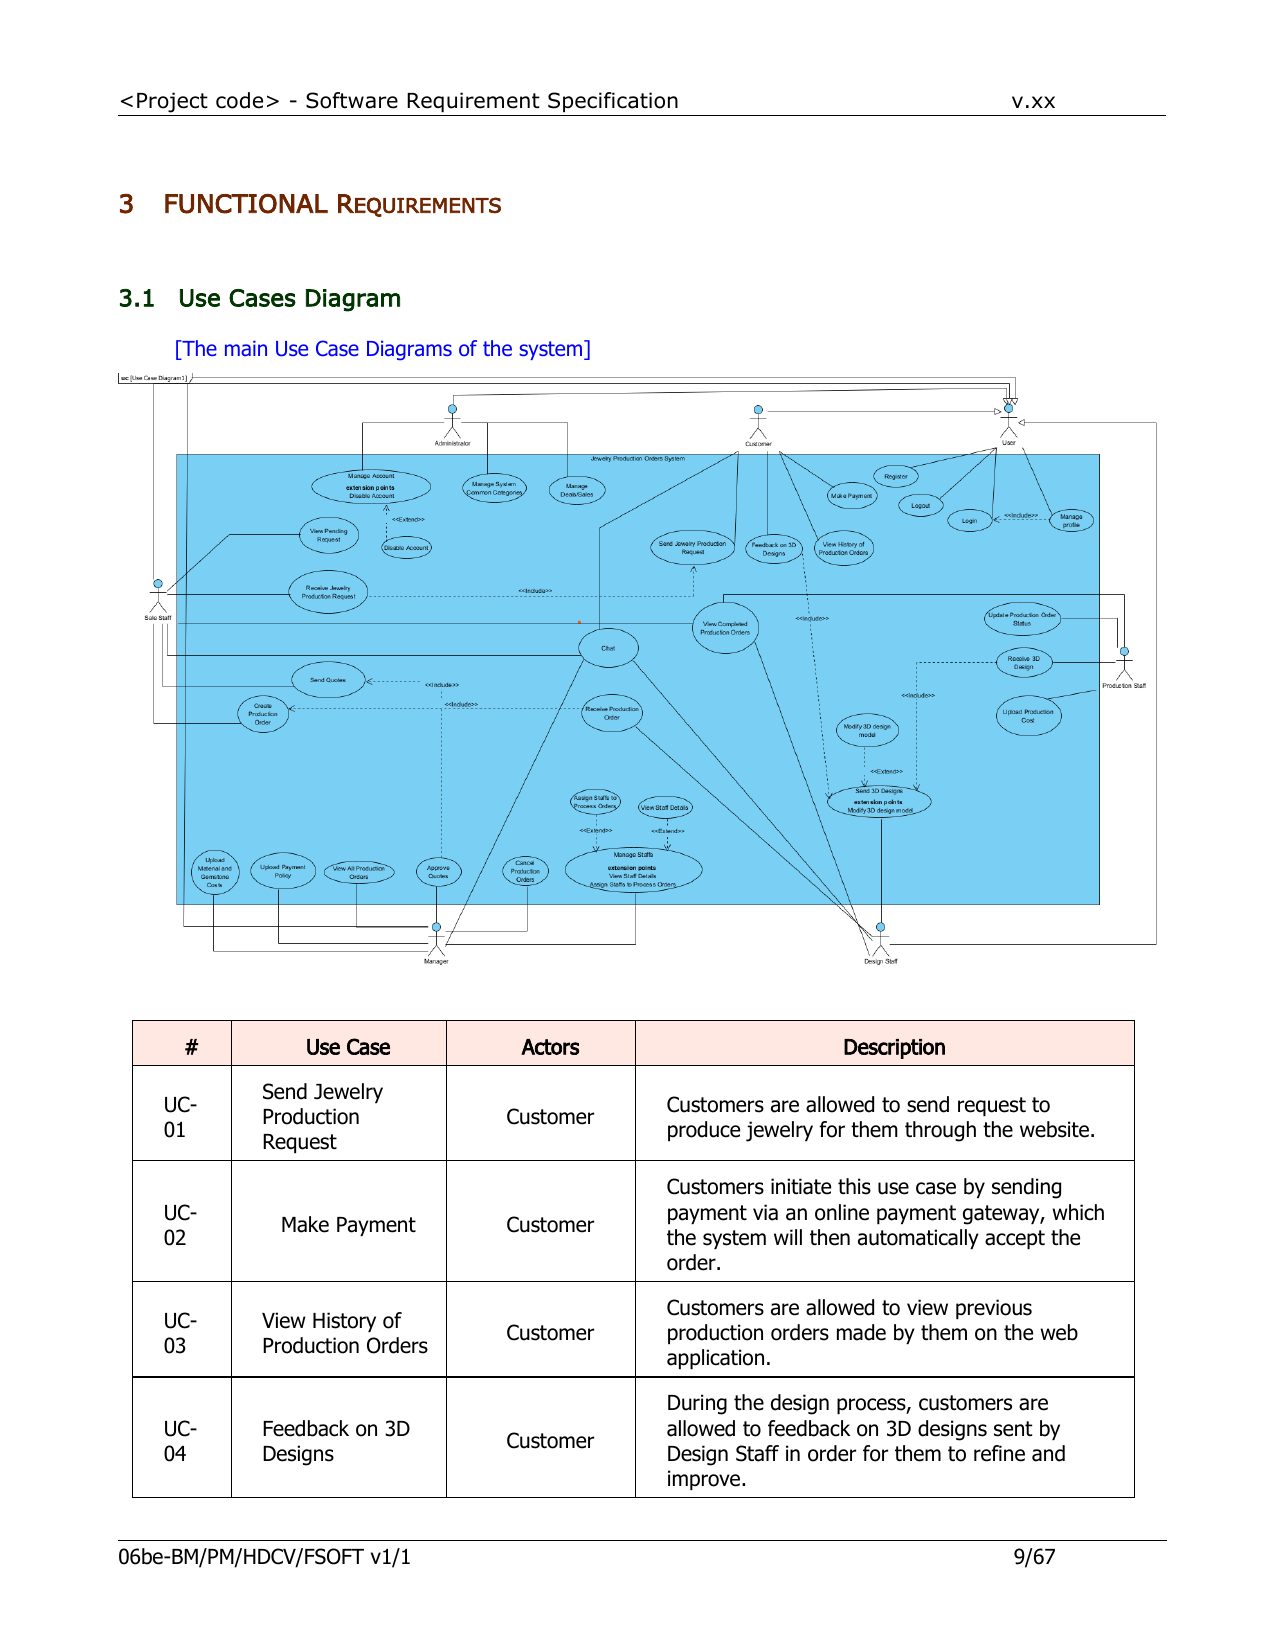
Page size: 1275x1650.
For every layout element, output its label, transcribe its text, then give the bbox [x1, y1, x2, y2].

table_cell Customer [447, 1161, 635, 1281]
table_header Description [636, 1021, 1134, 1065]
table_cell Customer [447, 1282, 635, 1376]
table_cell UC-02 [133, 1161, 231, 1281]
table_cell View History of Production Orders [232, 1282, 446, 1376]
table_cell Customers are allowed to view previous production orders made by them on the web application. [636, 1282, 1134, 1376]
table_cell Customer [447, 1378, 635, 1497]
table_cell UC-01 [133, 1066, 231, 1160]
table_cell UC-04 [133, 1378, 231, 1497]
picture [118, 373, 1168, 979]
table_header Actors [447, 1021, 635, 1065]
table_cell During the design process, customers are allowed to feedback on 3D designs sent by Design Staff in order for them to refine and improve. [636, 1378, 1134, 1497]
subtitle Use Cases Diagram [118, 283, 1167, 311]
table_cell Make Payment [232, 1161, 446, 1281]
table_cell Customers initiate this use case by sending payment via an online payment gateway, which the system will then automatically accept the order. [636, 1161, 1134, 1281]
table_cell Feedback on 3D Designs [232, 1378, 446, 1497]
table_cell Customer [447, 1066, 635, 1160]
table_header Use Case [232, 1021, 446, 1065]
table_header # [133, 1021, 231, 1065]
table_cell Send Jewelry Production Request [232, 1066, 446, 1160]
text [The main Use Case Diagrams of the system] [174, 336, 1167, 361]
table_cell UC-03 [133, 1282, 231, 1376]
table_cell Customers are allowed to send request to produce jewelry for them through the website. [636, 1066, 1134, 1160]
subtitle FUNCTIONAL Requirements [118, 187, 1167, 218]
